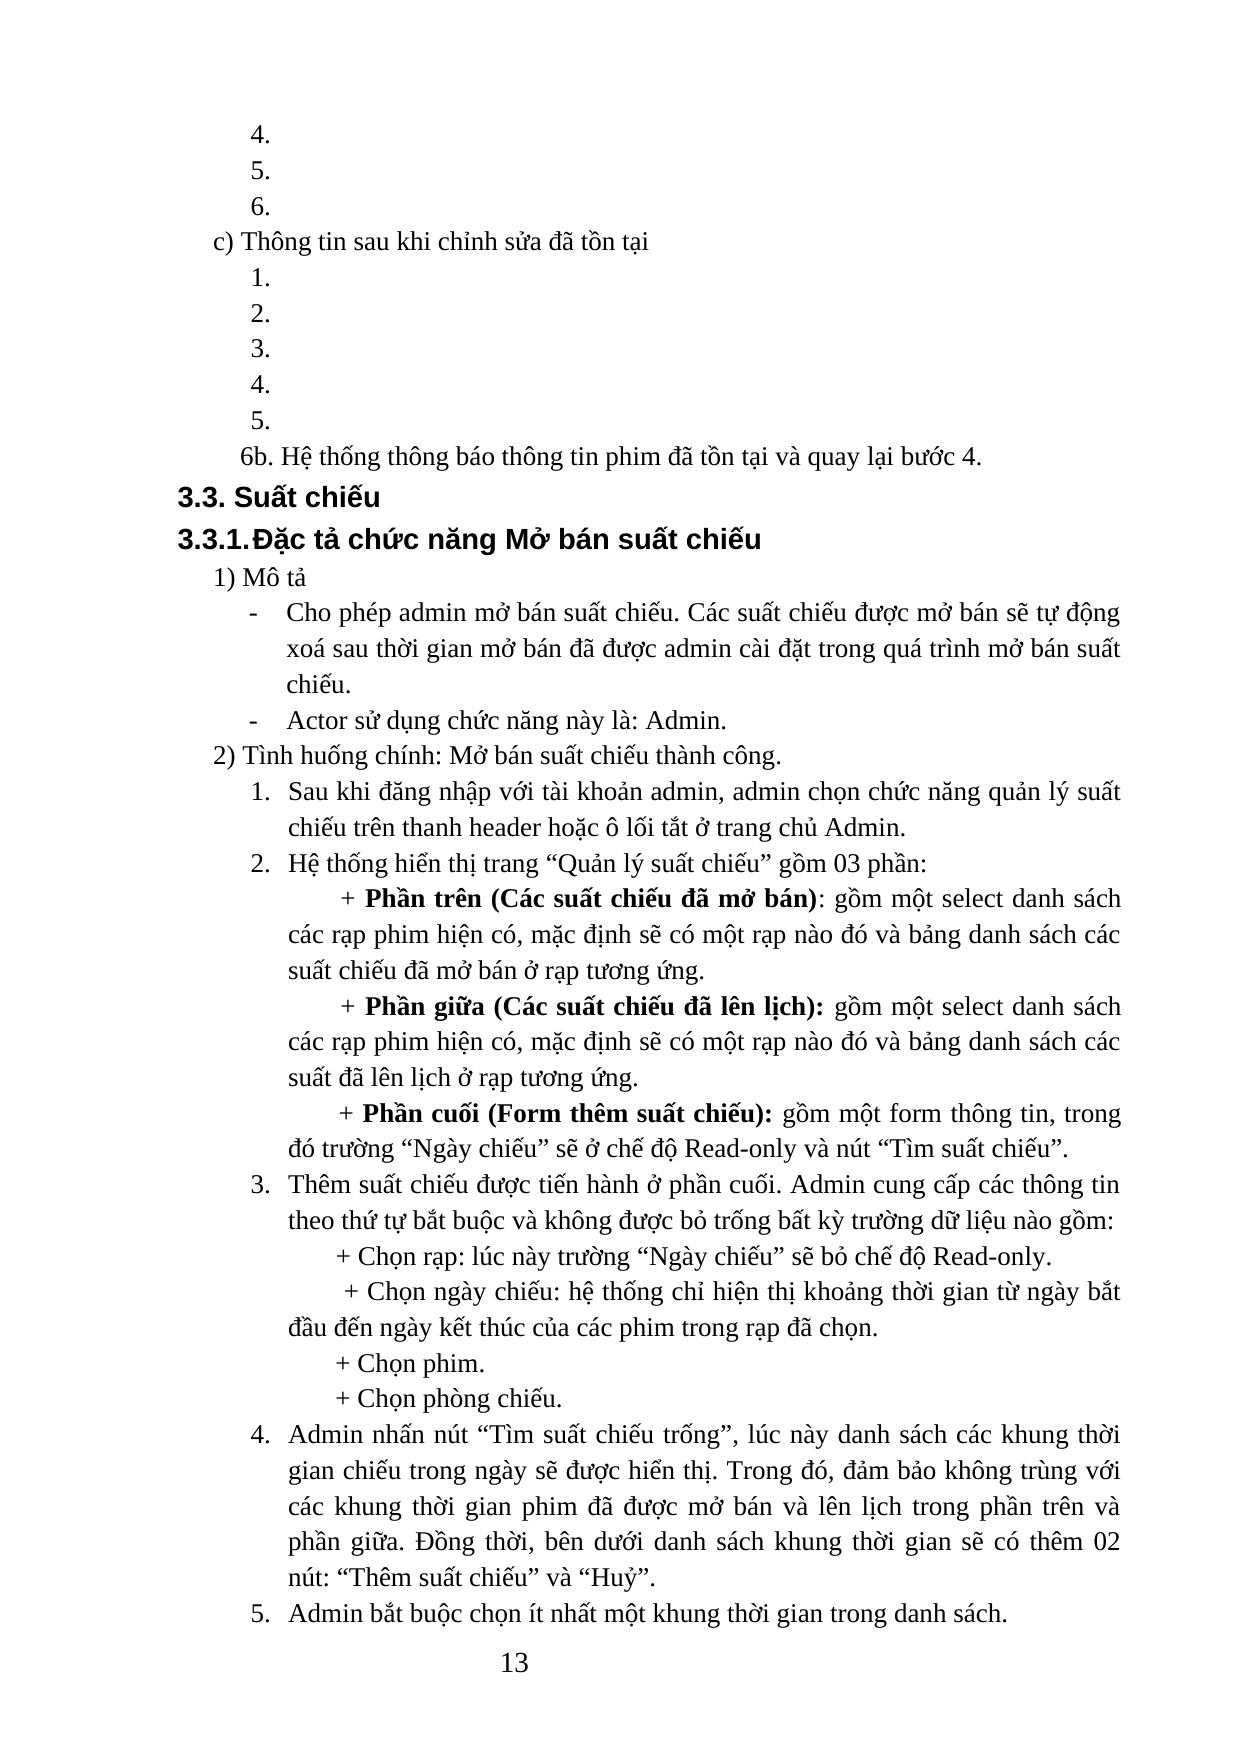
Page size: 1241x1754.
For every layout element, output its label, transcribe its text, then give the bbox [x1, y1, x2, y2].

text + Chọn rạp: lúc này trường “Ngày chiếu” sẽ bỏ chế độ Read-only. [295, 1240, 1122, 1271]
text 4. [250, 118, 1122, 149]
list 4. [250, 368, 1122, 399]
list + Chọn phòng chiếu. [288, 1383, 1122, 1414]
list 5. [250, 404, 1122, 435]
list Actor sử dụng chức năng này là: Admin. [248, 704, 1122, 735]
list + Chọn phim. [288, 1347, 1122, 1378]
list Cho phép admin mở bán suất chiếu. Các suất chiếu được mở bán sẽ tự động xoá sau thời gian mở bán đã được admin cài đặt trong quá trình mở bán suất chiếu. [248, 597, 1122, 699]
subtitle Đặc tả chức năng Mở bán suất chiếu [177, 522, 1122, 556]
list + Phần cuối (Form thêm suất chiếu): gồm một form thông tin, trong đó trường “Ngày chiếu” sẽ ở chế độ Read-only và nút “Tìm suất chiếu”. [288, 1097, 1122, 1164]
text 1) Mô tả [213, 561, 1122, 592]
subtitle Suất chiếu [177, 479, 1122, 513]
list 3. [250, 332, 1122, 364]
list 2. [250, 297, 1122, 328]
text c) Thông tin sau khi chỉnh sửa đã tồn tại [213, 225, 1122, 256]
text 6b. Hệ thống thông báo thông tin phim đã tồn tại và quay lại bước 4. [213, 440, 1122, 471]
list Admin nhấn nút “Tìm suất chiếu trống”, lúc này danh sách các khung thời gian chiếu trong ngày sẽ được hiển thị. Trong đó, đảm bảo không trùng với các khung thời gian phim đã được mở bán và lên lịch trong phần trên và phần giữa. Đồng thời, bên dưới danh sách khung thời gian sẽ có thêm 02 nút: “Thêm suất chiếu” và “Huỷ”. [250, 1418, 1122, 1592]
list + Phần trên (Các suất chiếu đã mở bán): gồm một select danh sách các rạp phim hiện có, mặc định sẽ có một rạp nào đó và bảng danh sách các suất chiếu đã mở bán ở rạp tương ứng. [288, 882, 1122, 985]
list + Chọn ngày chiếu: hệ thống chỉ hiện thị khoảng thời gian từ ngày bắt đầu đến ngày kết thúc của các phim trong rạp đã chọn. [288, 1275, 1122, 1342]
text 2) Tình huống chính: Mở bán suất chiếu thành công. [213, 739, 1122, 771]
list Sau khi đăng nhập với tài khoản admin, admin chọn chức năng quản lý suất chiếu trên thanh header hoặc ô lối tắt ở trang chủ Admin. [250, 775, 1122, 842]
list Admin bắt buộc chọn ít nhất một khung thời gian trong danh sách. [250, 1597, 1122, 1628]
list Hệ thống hiển thị trang “Quản lý suất chiếu” gồm 03 phần: [250, 847, 1122, 878]
list 1. [250, 261, 1122, 292]
list + Phần giữa (Các suất chiếu đã lên lịch): gồm một select danh sách các rạp phim hiện có, mặc định sẽ có một rạp nào đó và bảng danh sách các suất đã lên lịch ở rạp tương ứng. [288, 989, 1122, 1092]
list Thêm suất chiếu được tiến hành ở phần cuối. Admin cung cấp các thông tin theo thứ tự bắt buộc và không được bỏ trống bất kỳ trường dữ liệu nào gồm: [250, 1168, 1122, 1235]
